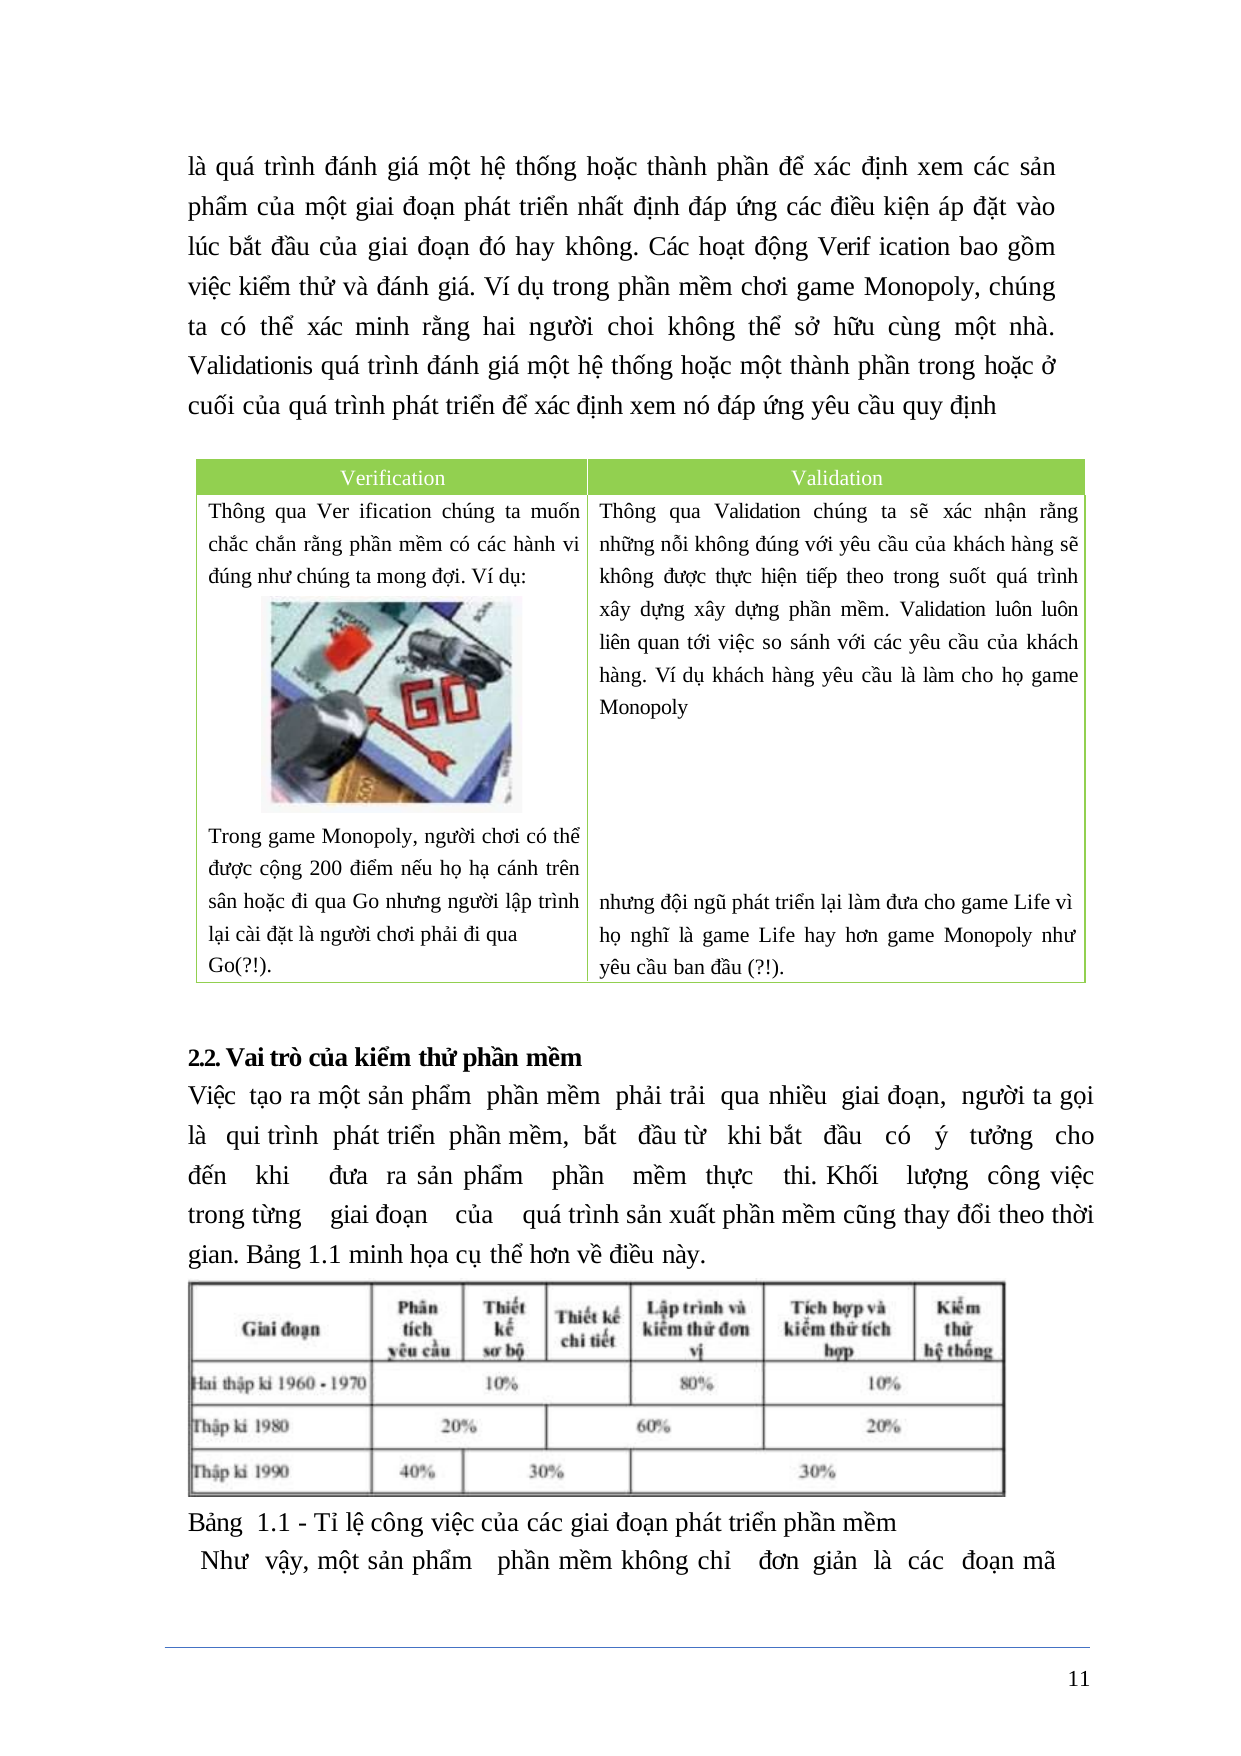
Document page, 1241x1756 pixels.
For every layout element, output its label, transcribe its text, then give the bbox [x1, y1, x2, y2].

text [188, 1544, 1056, 1575]
text Việc tạo ra một sản phẩm phần mềm phải trải qua nhiều giai đoạn, người ta gọi là qui trình phát triển phần mềm, bắt đầu từ khi bắt đầu có ý tưởng cho đến khi đưa ra sản phẩm phần mềm thực thi. Khối lượng công việc trong từng giai đoạn của quá trình sản xuất phần mềm cũng thay đổi theo thời gian. Bảng 1.1 minh họa cụ thể hơn về điều này. [188, 1079, 1094, 1269]
picture [261, 596, 523, 813]
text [188, 151, 1056, 420]
subtitle Vai trò của kiểm thử phần mềm [188, 1041, 1090, 1072]
picture [187, 1278, 1007, 1497]
text Bảng 1.1 - Tỉ lệ công việc của các giai đoạn phát triển phần mềm [188, 1507, 1090, 1538]
